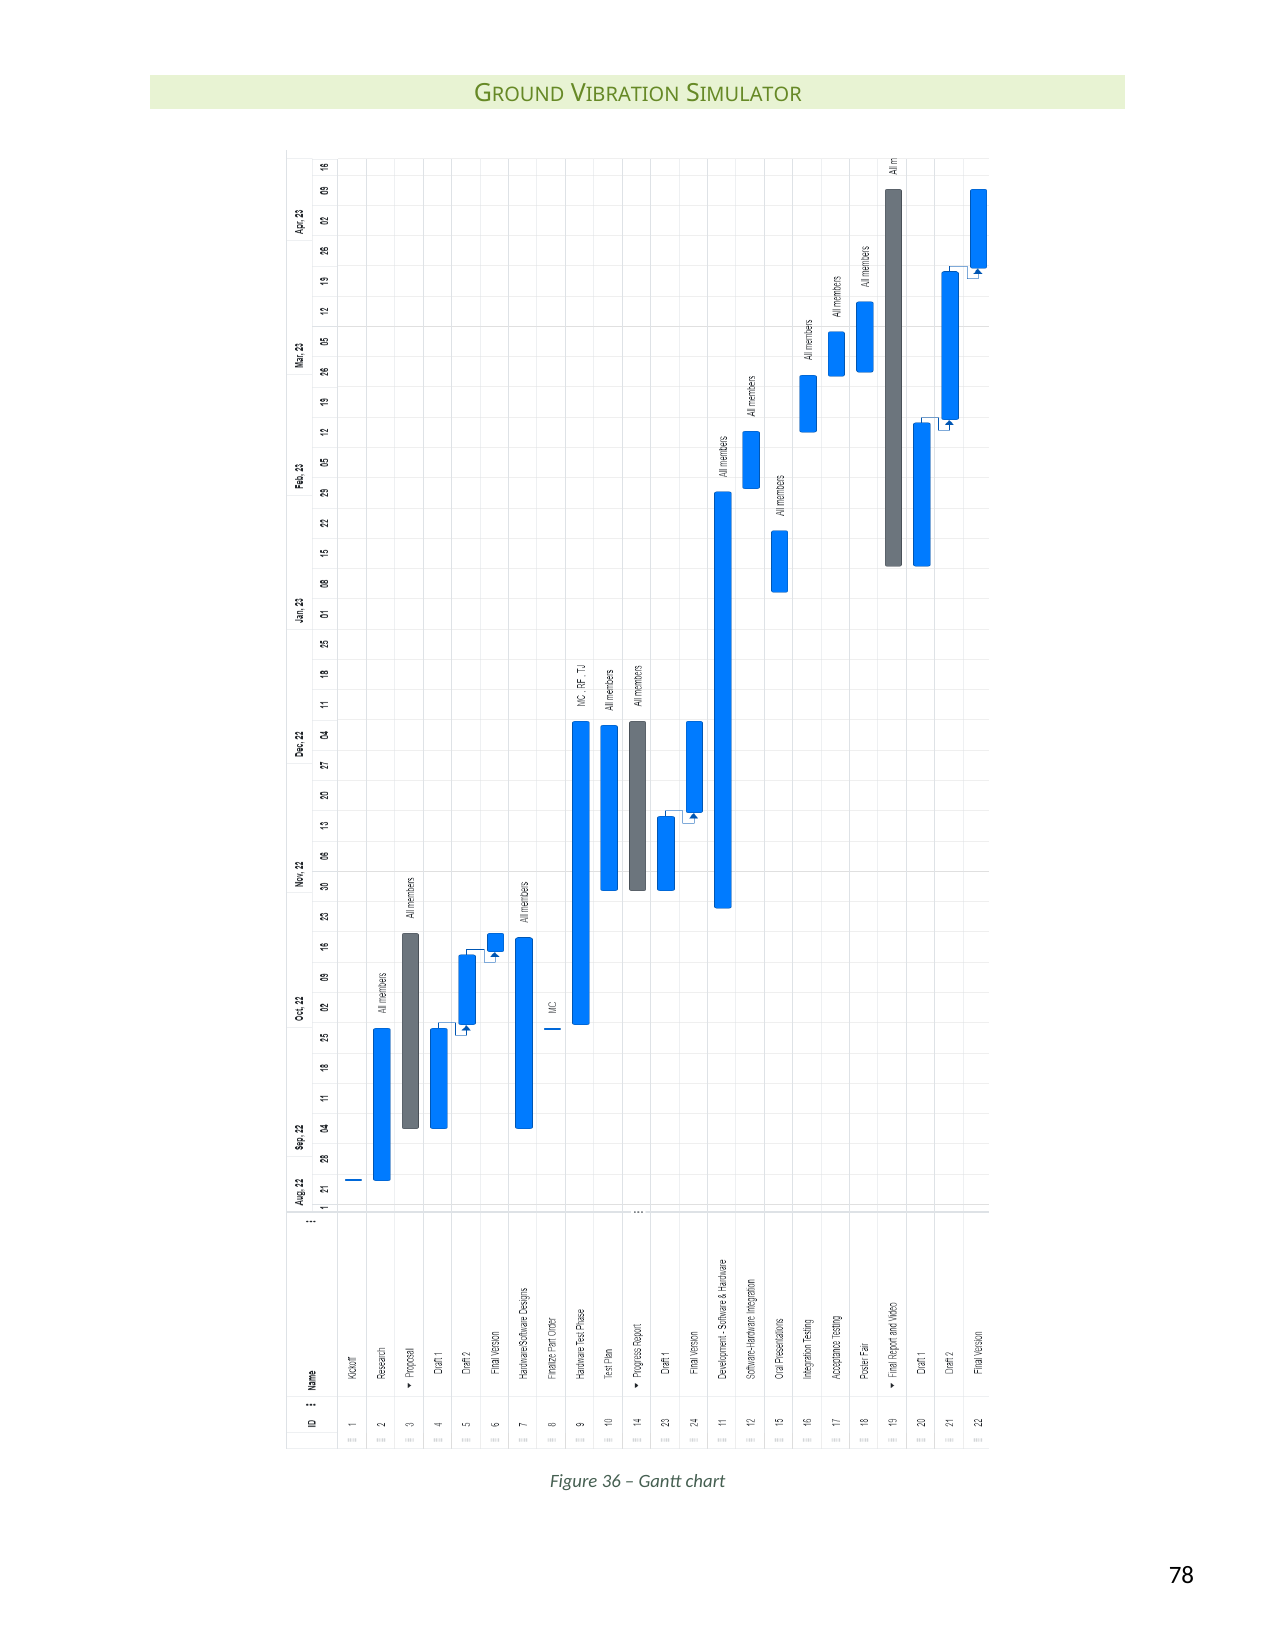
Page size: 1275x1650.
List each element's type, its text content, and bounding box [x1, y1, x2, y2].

picture [286, 150, 989, 1449]
text Figure 36 – Gantt chart [150, 1470, 1125, 1493]
